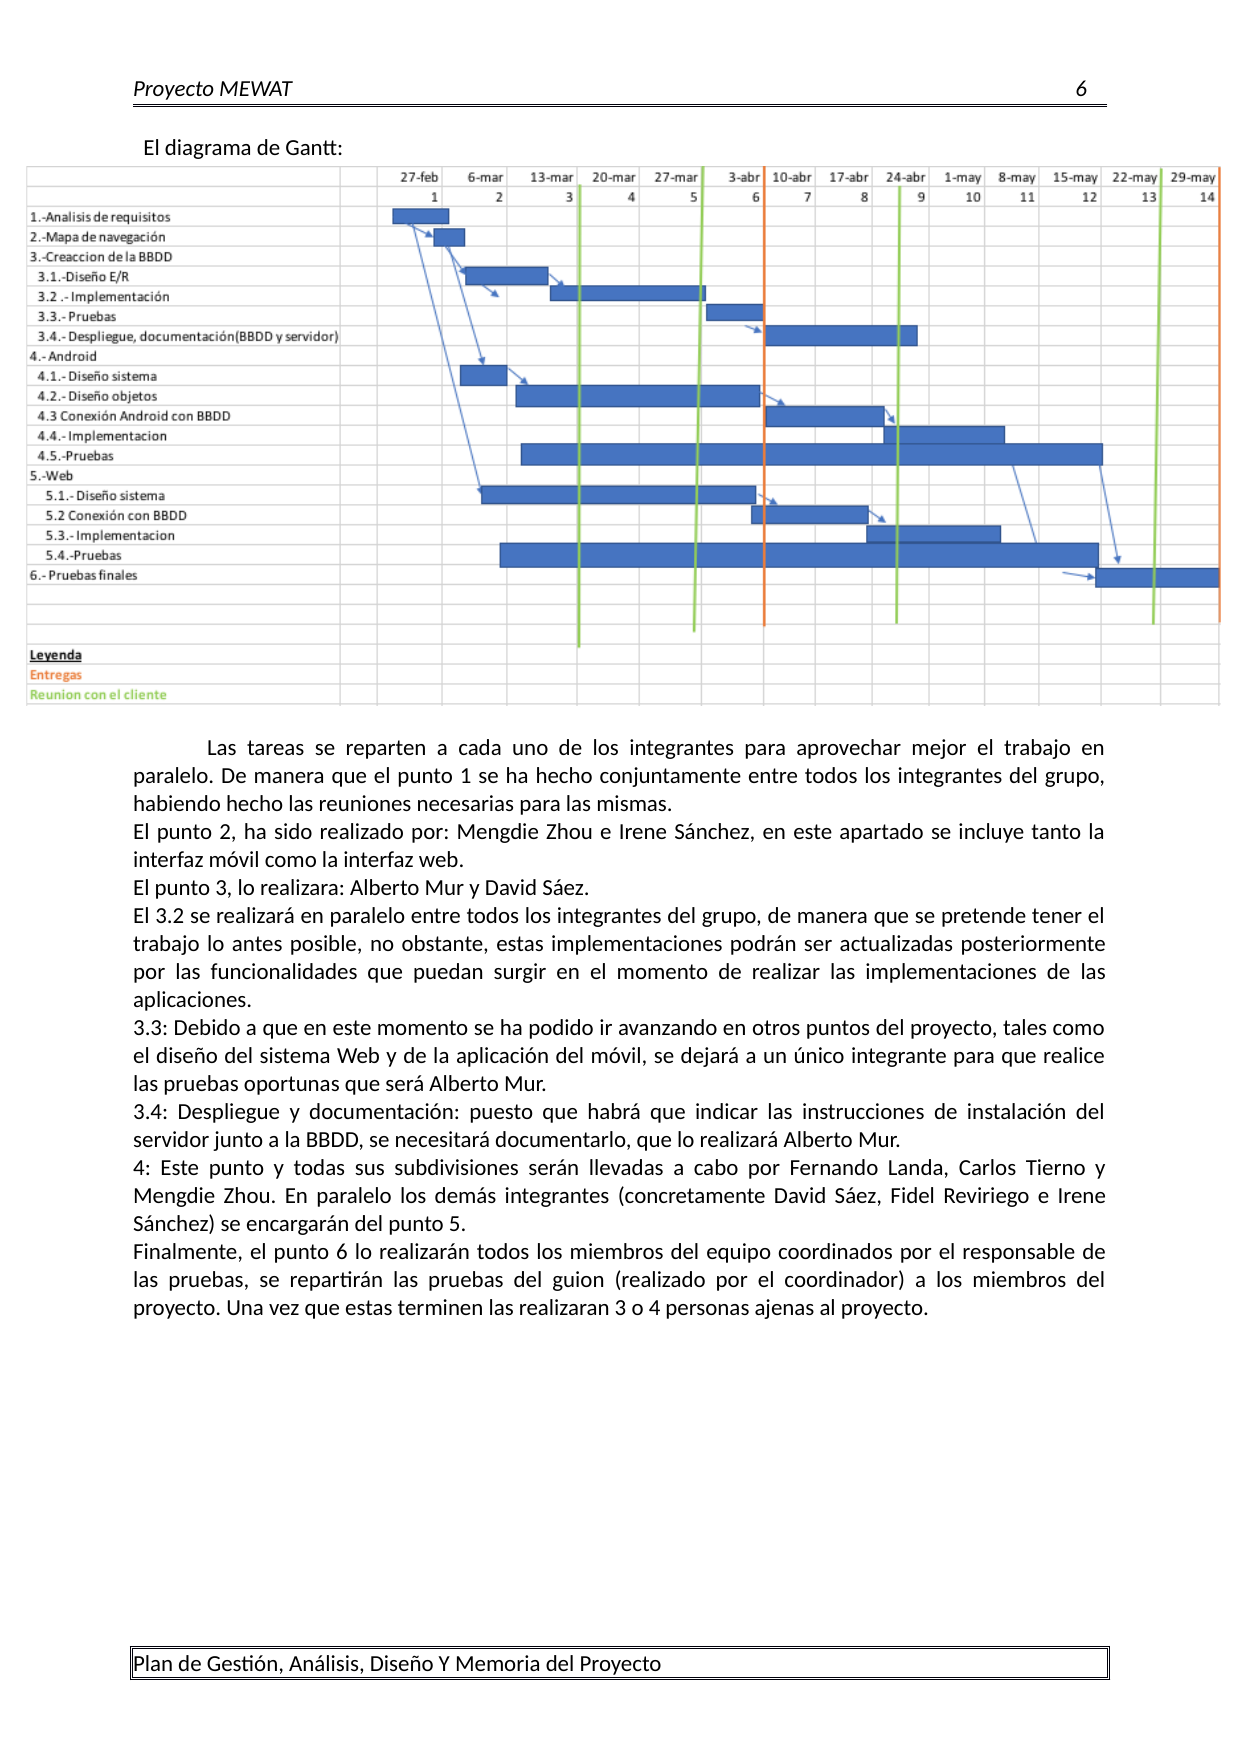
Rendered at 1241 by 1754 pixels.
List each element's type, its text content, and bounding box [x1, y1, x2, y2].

text El diagrama de Gantt: [133, 133, 1107, 161]
text El 3.2 se realizará en paralelo entre todos los integrantes del grupo, de manera que se pretende tener el trabajo lo antes posible, no obstante, estas implementaciones podrán ser actualizadas posteriormente por las funcionalidades que puedan surgir en el momento de realizar las implementaciones de las aplicaciones. [133, 901, 1107, 1013]
text Las tareas se reparten a cada uno de los integrantes para aprovechar mejor el trabajo en paralelo. De manera que el punto 1 se ha hecho conjuntamente entre todos los integrantes del grupo, habiendo hecho las reuniones necesarias para las mismas. [133, 733, 1107, 817]
text El punto 3, lo realizara: Alberto Mur y David Sáez. [133, 873, 1107, 901]
text 3.3: Debido a que en este momento se ha podido ir avanzando en otros puntos del proyecto, tales como el diseño del sistema Web y de la aplicación del móvil, se dejará a un único integrante para que realice las pruebas oportunas que será Alberto Mur. [133, 1013, 1107, 1097]
text Finalmente, el punto 6 lo realizarán todos los miembros del equipo coordinados por el responsable de las pruebas, se repartirán las pruebas del guion (realizado por el coordinador) a los miembros del proyecto. Una vez que estas terminen las realizaran 3 o 4 personas ajenas al proyecto. [133, 1237, 1107, 1322]
text El punto 2, ha sido realizado por: Mengdie Zhou e Irene Sánchez, en este apartado se incluye tanto la interfaz móvil como la interfaz web. [133, 817, 1107, 873]
text 3.4: Despliegue y documentación: puesto que habrá que indicar las instrucciones de instalación del servidor junto a la BBDD, se necesitará documentarlo, que lo realizará Alberto Mur. [133, 1097, 1107, 1153]
picture [26, 166, 1221, 706]
text 4: Este punto y todas sus subdivisiones serán llevadas a cabo por Fernando Landa, Carlos Tierno y Mengdie Zhou. En paralelo los demás integrantes (concretamente David Sáez, Fidel Reviriego e Irene Sánchez) se encargarán del punto 5. [133, 1153, 1107, 1237]
